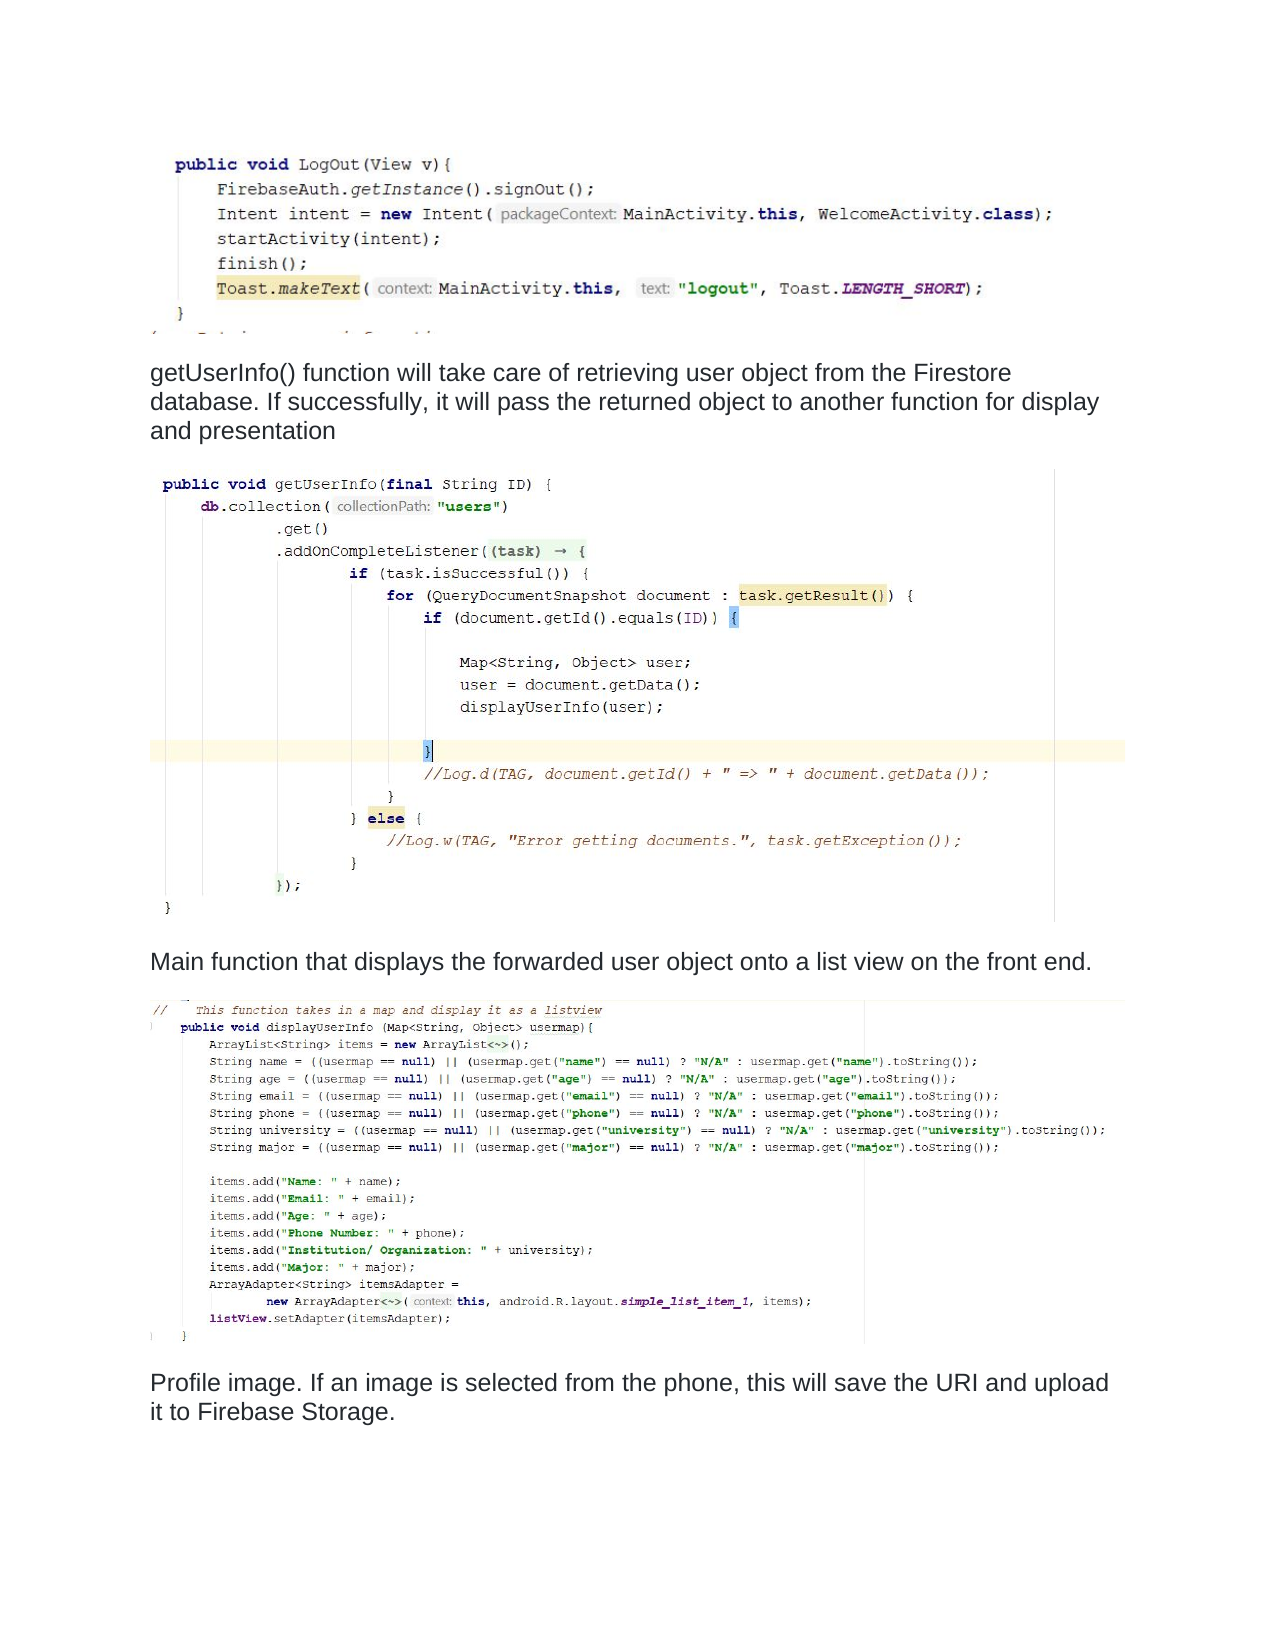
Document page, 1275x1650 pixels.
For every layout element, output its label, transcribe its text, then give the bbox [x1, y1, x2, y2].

picture [150, 469, 1125, 922]
text getUserInfo() function will take care of retrieving user object from the Firestore database. If successfully, it will pass the returned object to another function for display and presentation [150, 358, 1125, 444]
picture [150, 1000, 1125, 1344]
text Profile image. If an image is selected from the phone, this will save the URI and upload it to Firebase Storage. [150, 1368, 1125, 1426]
picture [150, 150, 1125, 334]
text Main function that displays the forwarded user object onto a list view on the front end. [150, 947, 1125, 976]
